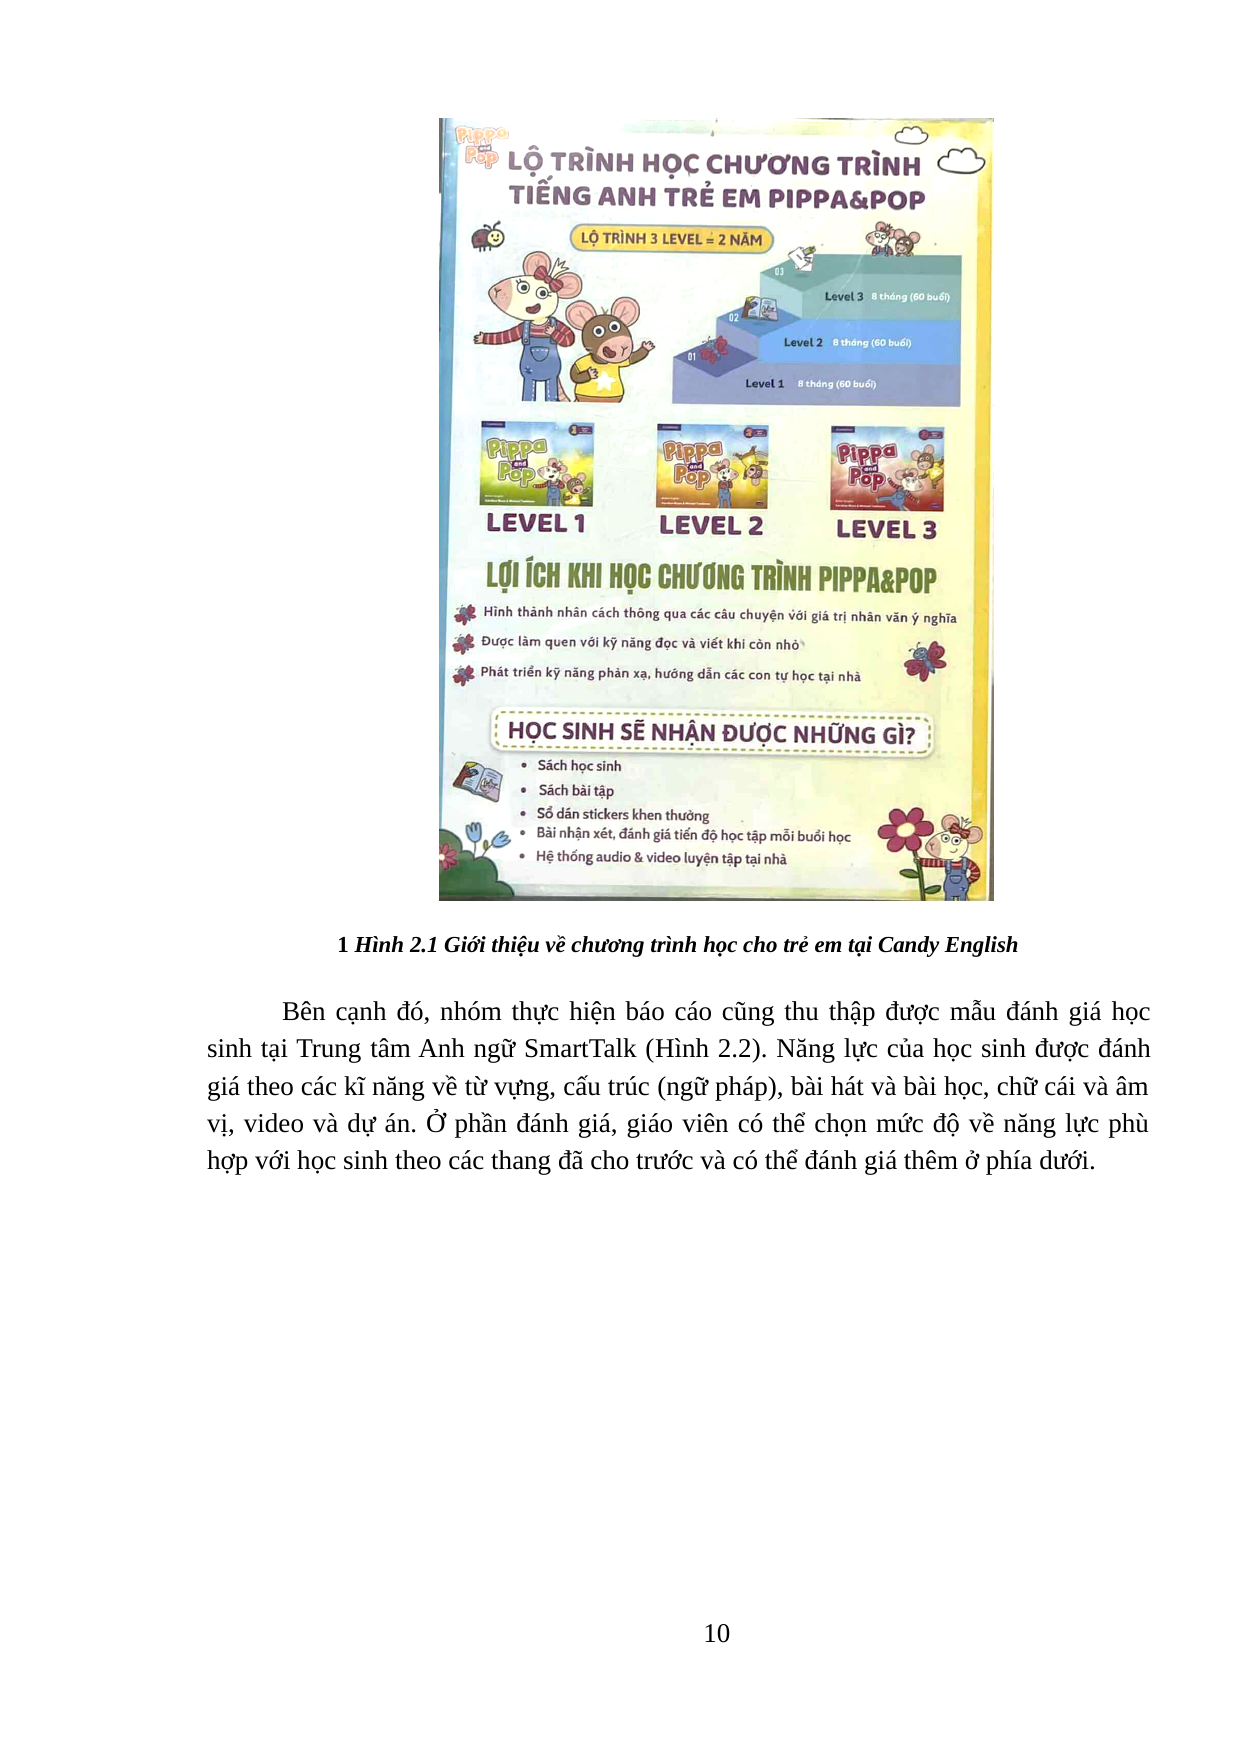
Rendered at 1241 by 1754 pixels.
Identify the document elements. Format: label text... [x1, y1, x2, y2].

picture [439, 118, 994, 901]
text Hình 2.1 Giới thiệu về chương trình học cho trẻ em tại Candy English [207, 931, 1152, 958]
text Bên cạnh đó, nhóm thực hiện báo cáo cũng thu thập được mẫu đánh giá học sinh tại Trung tâm Anh ngữ SmartTalk (Hình 2.2). Năng lực của học sinh được đánh giá theo các kĩ năng về từ vựng, cấu trúc (ngữ pháp), bài hát và bài học, chữ cái và âm vị, video và dự án. Ở phần đánh giá, giáo viên có thể chọn mức độ về năng lực phù hợp với học sinh theo các thang đã cho trước và có thể đánh giá thêm ở phía dưới. [207, 995, 1152, 1176]
